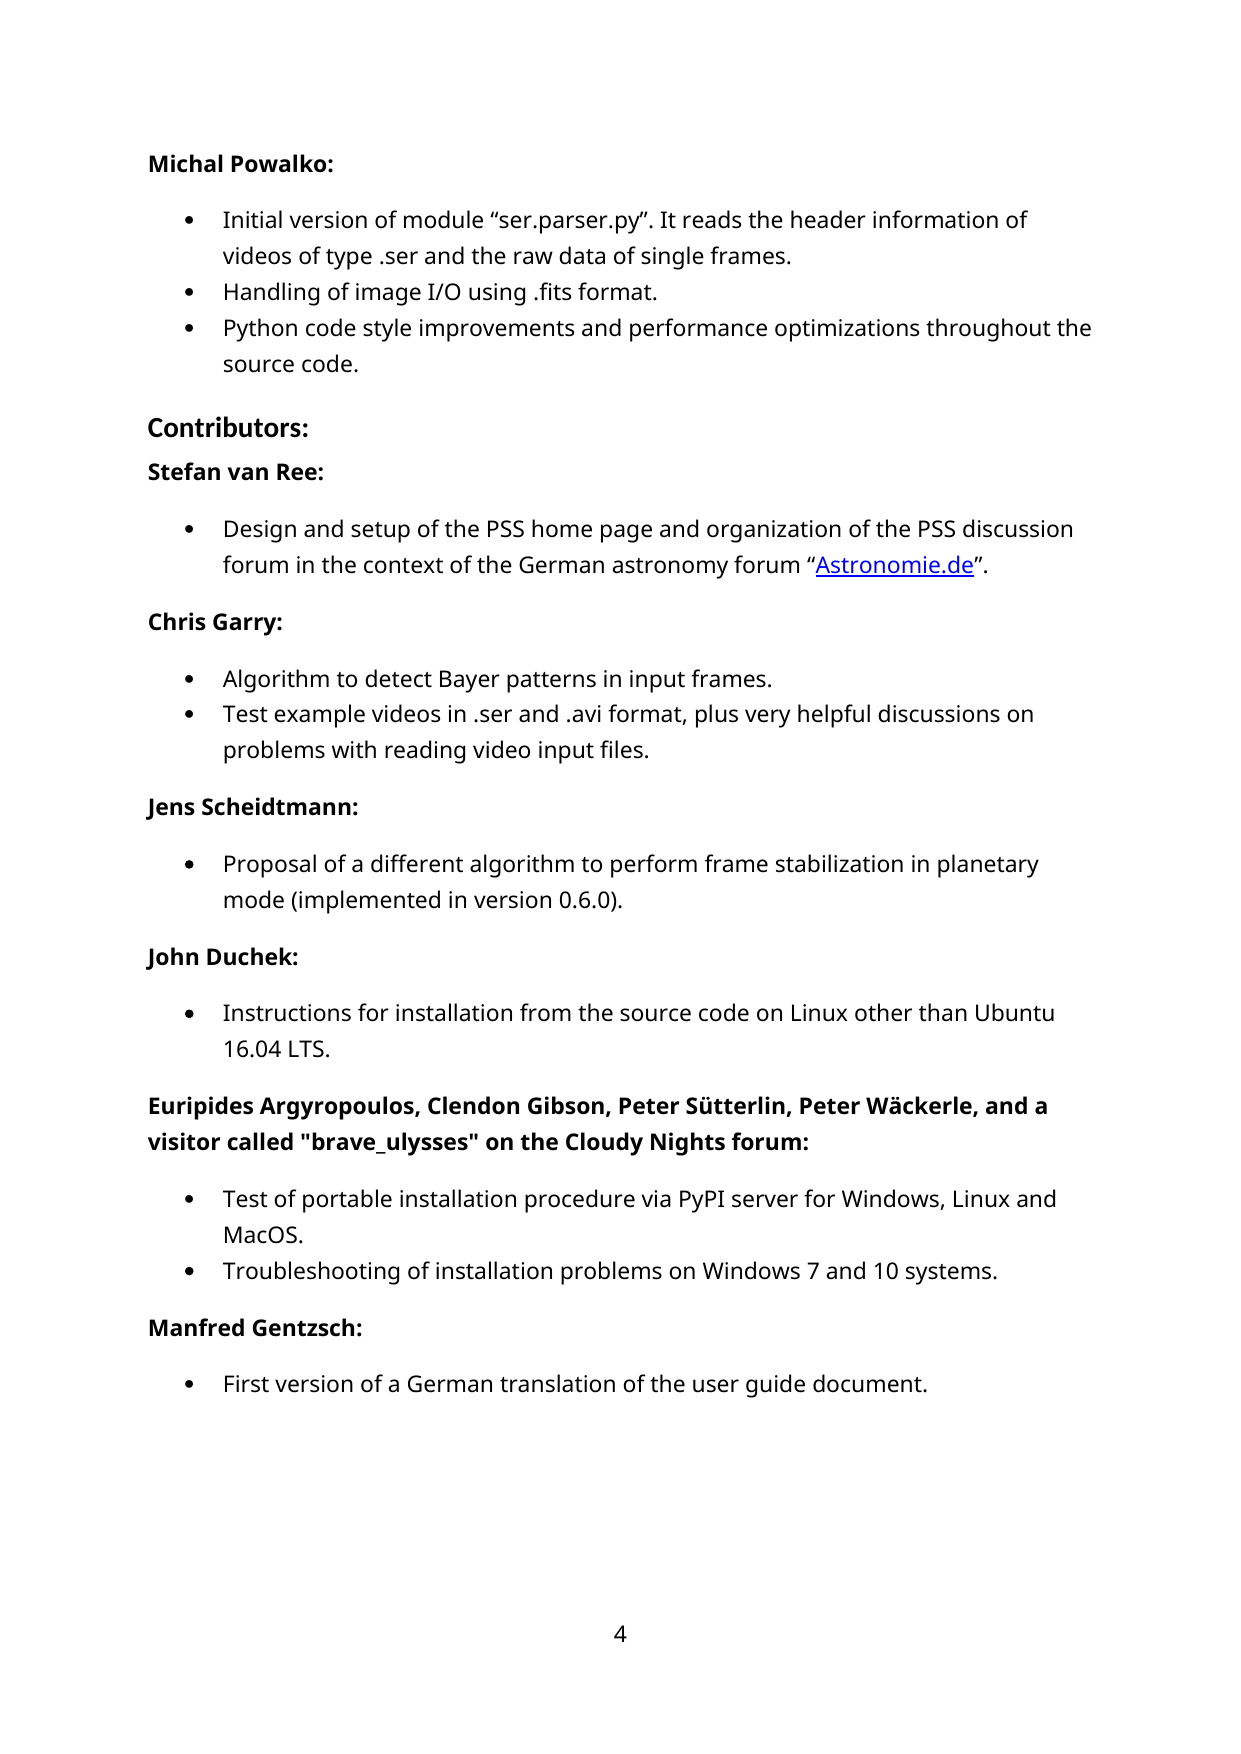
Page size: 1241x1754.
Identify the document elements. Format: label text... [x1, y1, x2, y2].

subtitle Contributors: [148, 409, 1093, 445]
text John Duchek: [148, 941, 1093, 972]
list Test example videos in .ser and .avi format, plus very helpful discussions on problems with reading video input files. [185, 698, 1093, 766]
list Design and setup of the PSS home page and organization of the PSS discussion forum in the context of the German astronomy forum “Astronomie.de”. [185, 513, 1093, 580]
text Euripides Argyropoulos, Clendon Gibson, Peter Sütterlin, Peter Wäckerle, and a visitor called "brave_ulysses" on the Cloudy Nights forum: [148, 1090, 1093, 1157]
list Algorithm to detect Bayer patterns in input frames. [185, 662, 1093, 694]
list Proposal of a different algorithm to perform frame stabilization in planetary mode (implemented in version 0.6.0). [185, 848, 1093, 915]
list Instructions for installation from the source code on Linux other than Ubuntu 16.04 LTS. [185, 997, 1093, 1064]
list Python code style improvements and performance optimizations throughout the source code. [185, 312, 1093, 379]
text Stefan van Ree: [148, 456, 1093, 487]
list Handling of image I/O using .fits format. [185, 276, 1093, 307]
text Michal Powalko: [148, 148, 1093, 179]
list Initial version of module “ser.parser.py”. It reads the header information of videos of type .ser and the raw data of single frames. [185, 204, 1093, 272]
text Manfred Gentzsch: [148, 1311, 1093, 1343]
list Troubleshooting of installation problems on Windows 7 and 10 systems. [185, 1255, 1093, 1286]
list Test of portable installation procedure via PyPI server for Windows, Linux and MacOS. [185, 1183, 1093, 1250]
text Jens Scheidtmann: [148, 791, 1093, 822]
list First version of a German translation of the user guide document. [185, 1368, 1093, 1399]
text Chris Garry: [148, 606, 1093, 637]
